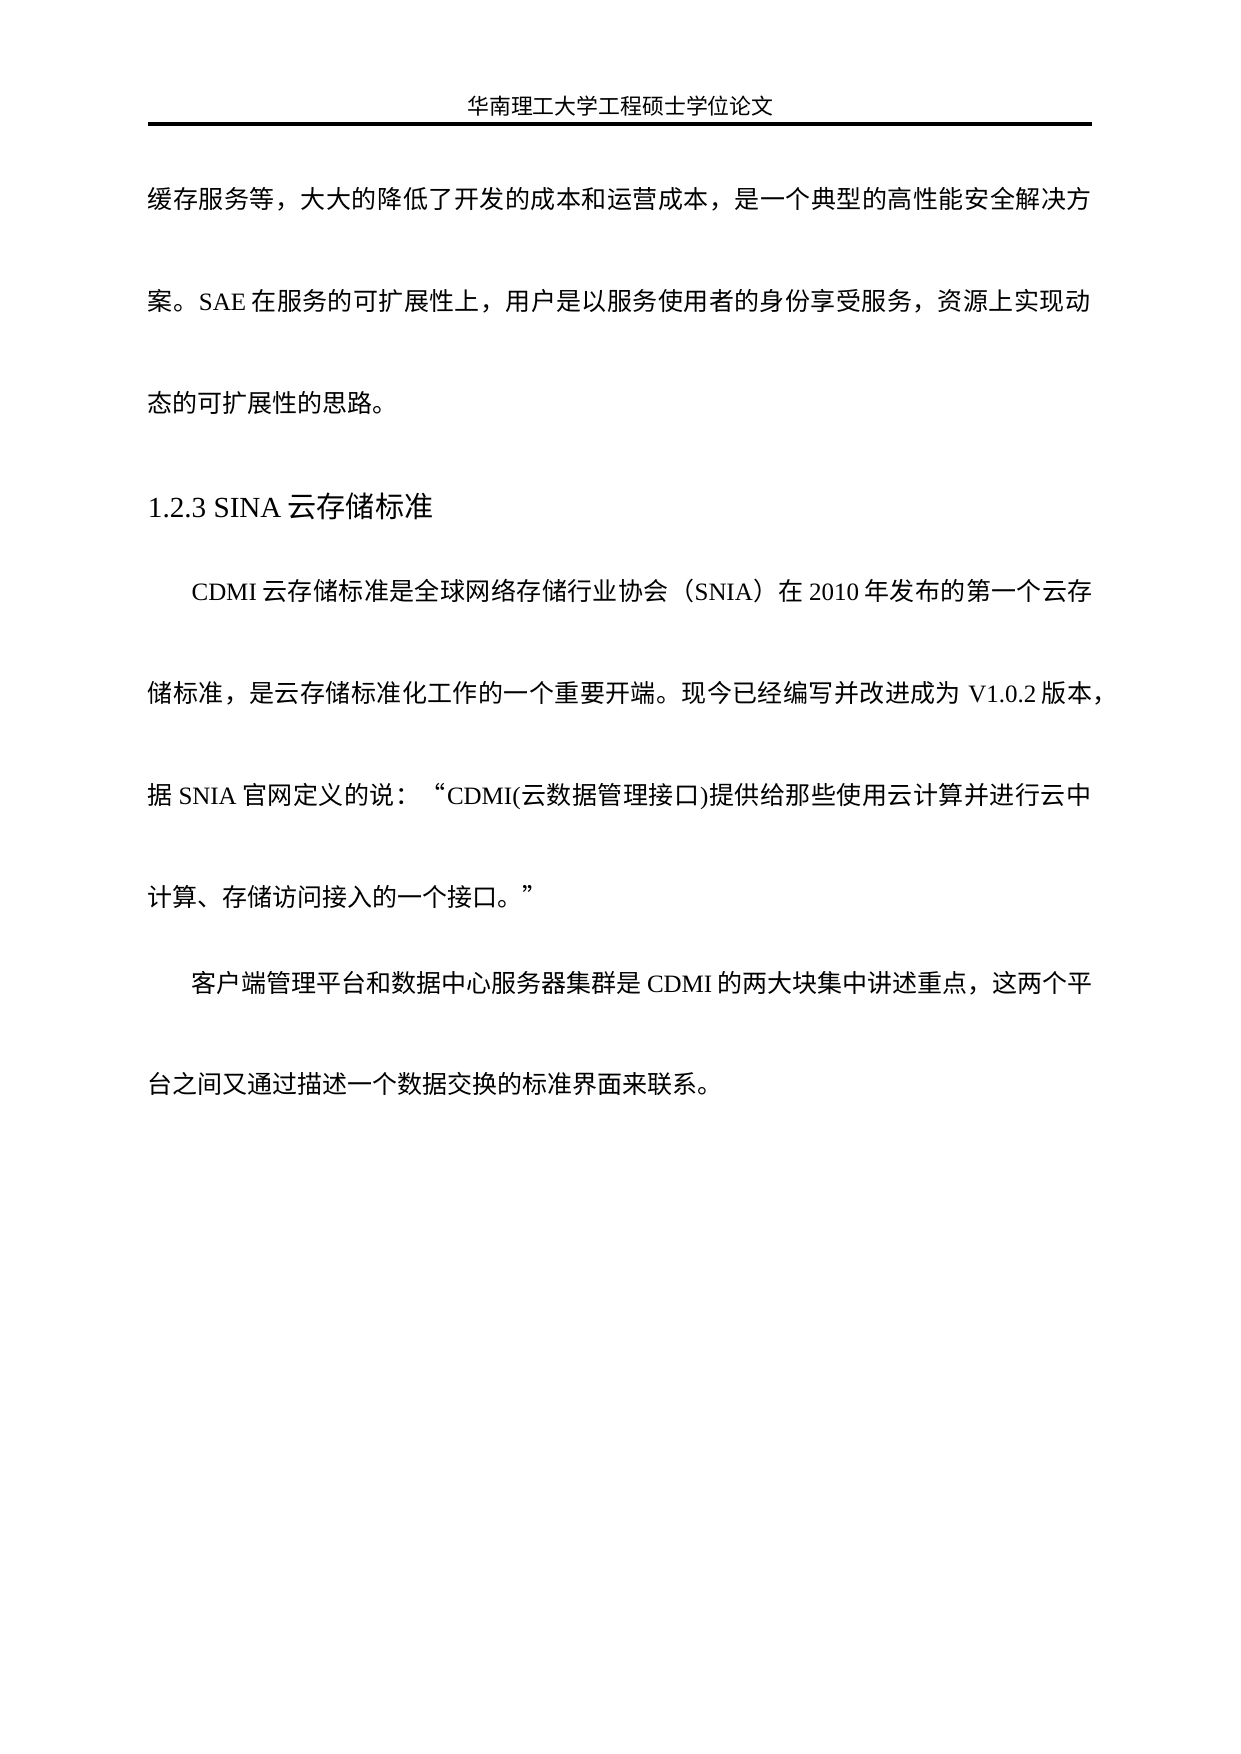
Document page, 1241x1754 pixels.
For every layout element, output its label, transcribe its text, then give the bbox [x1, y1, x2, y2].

text CDMI云存储标准是全球网络存储行业协会（SNIA）在2010年发布的第一个云存储标准，是云存储标准化工作的一个重要开端。现今已经编写并改进成为V1.0.2版本，据SNIA官网定义的说：“CDMI(云数据管理接口)提供给那些使用云计算并进行云中计算、存储访问接入的一个接口。” [148, 556, 1092, 929]
subtitle 1.2.3 SINA云存储标准 [148, 471, 1092, 538]
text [148, 164, 1092, 436]
text 客户端管理平台和数据中心服务器集群是CDMI的两大块集中讲述重点，这两个平台之间又通过描述一个数据交换的标准界面来联系。 [148, 947, 1092, 1117]
